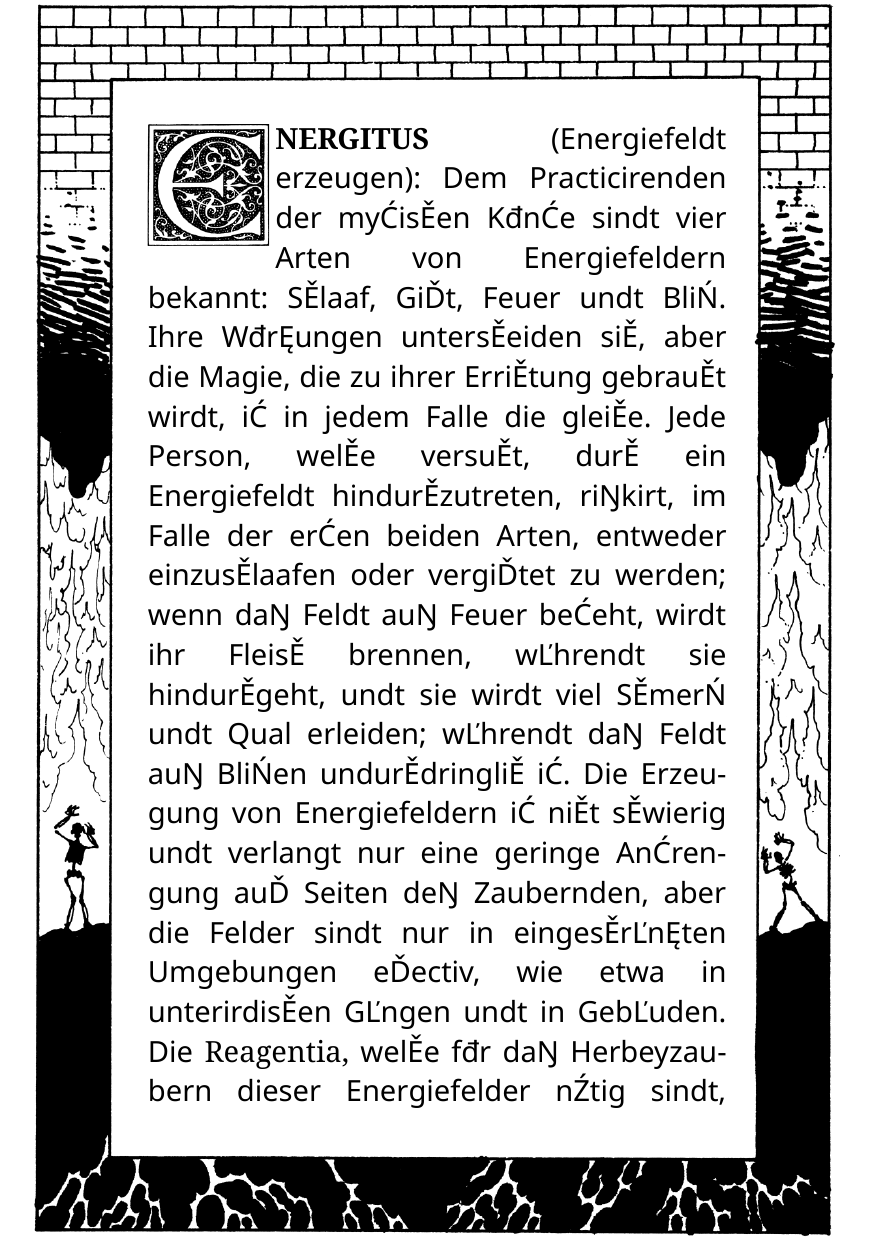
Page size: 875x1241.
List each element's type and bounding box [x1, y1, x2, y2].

picture [34, 0, 840, 1241]
text [148, 118, 726, 1110]
